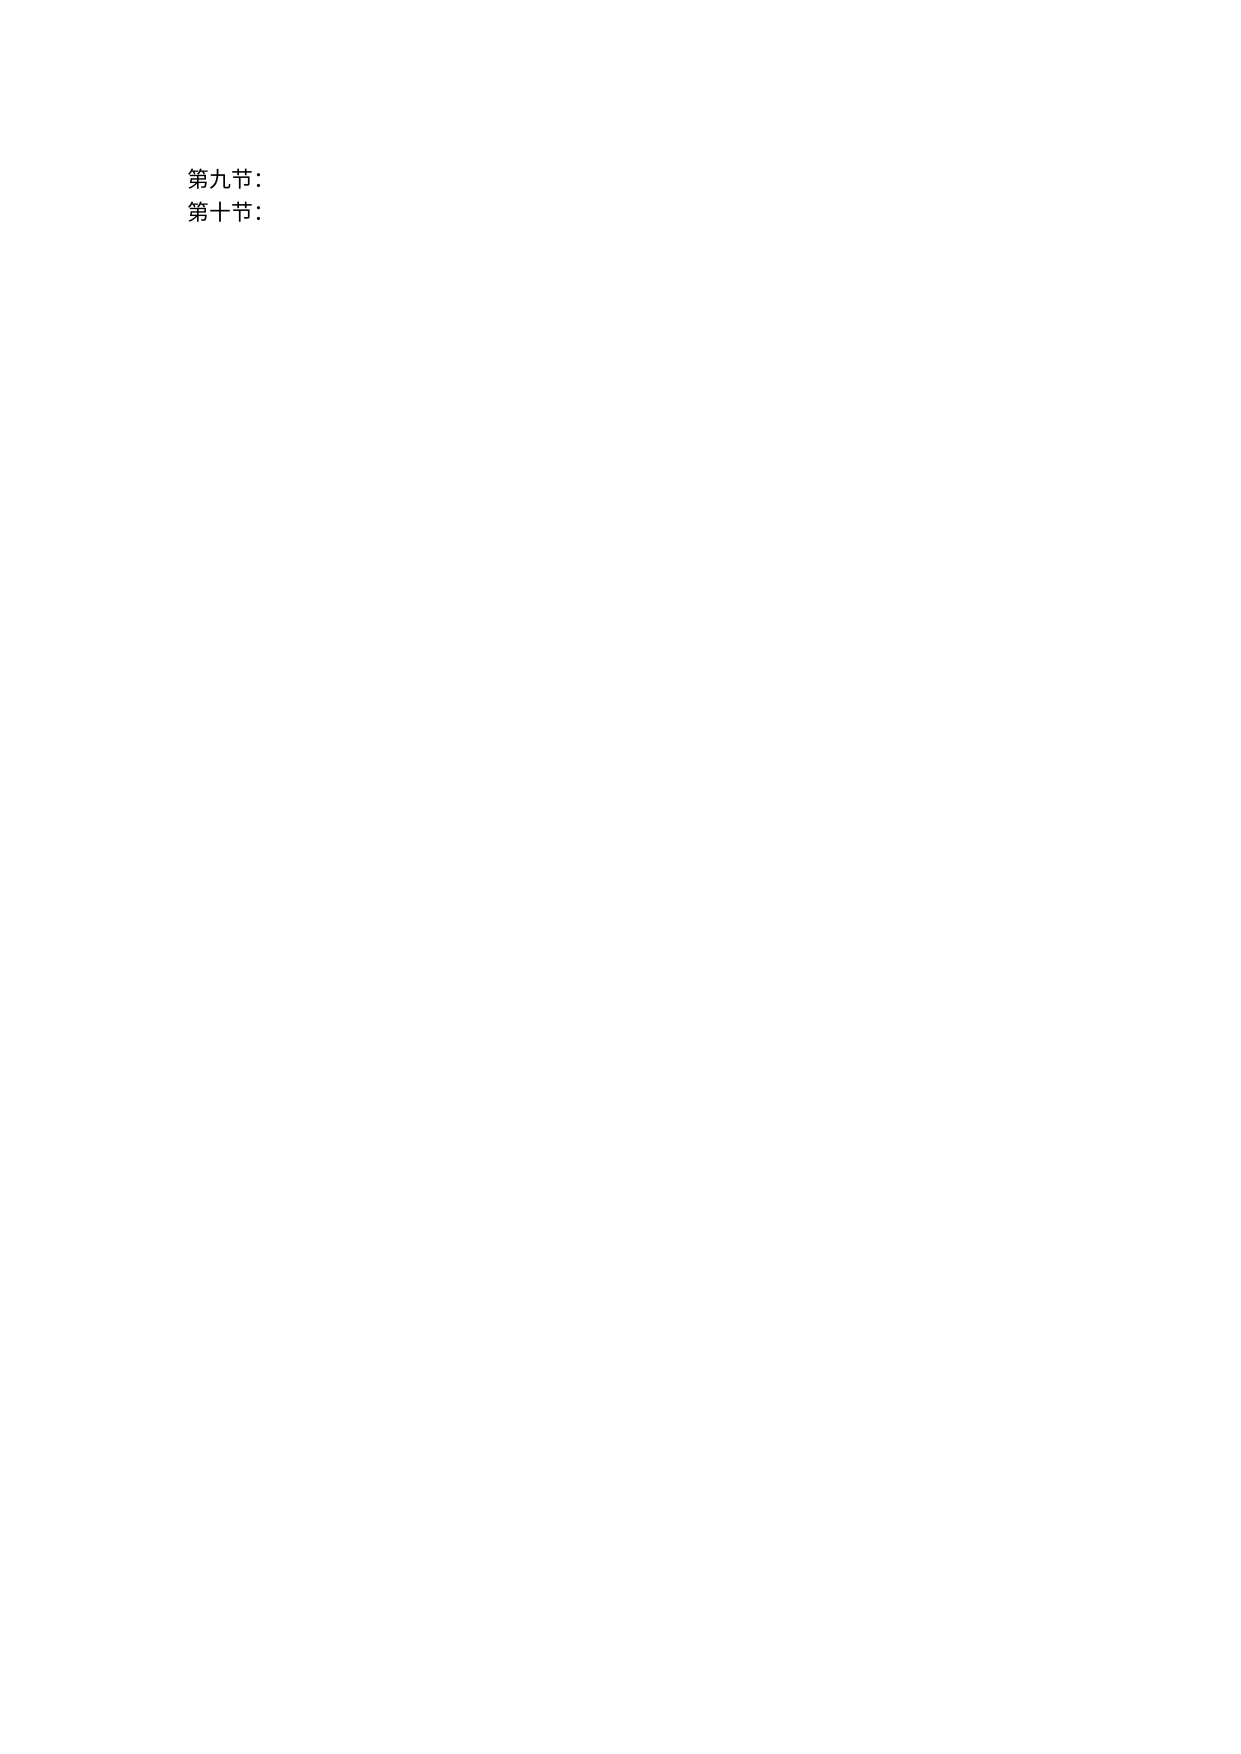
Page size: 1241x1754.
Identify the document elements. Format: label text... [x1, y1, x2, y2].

list ： [187, 162, 1053, 194]
list ： [187, 194, 1053, 227]
